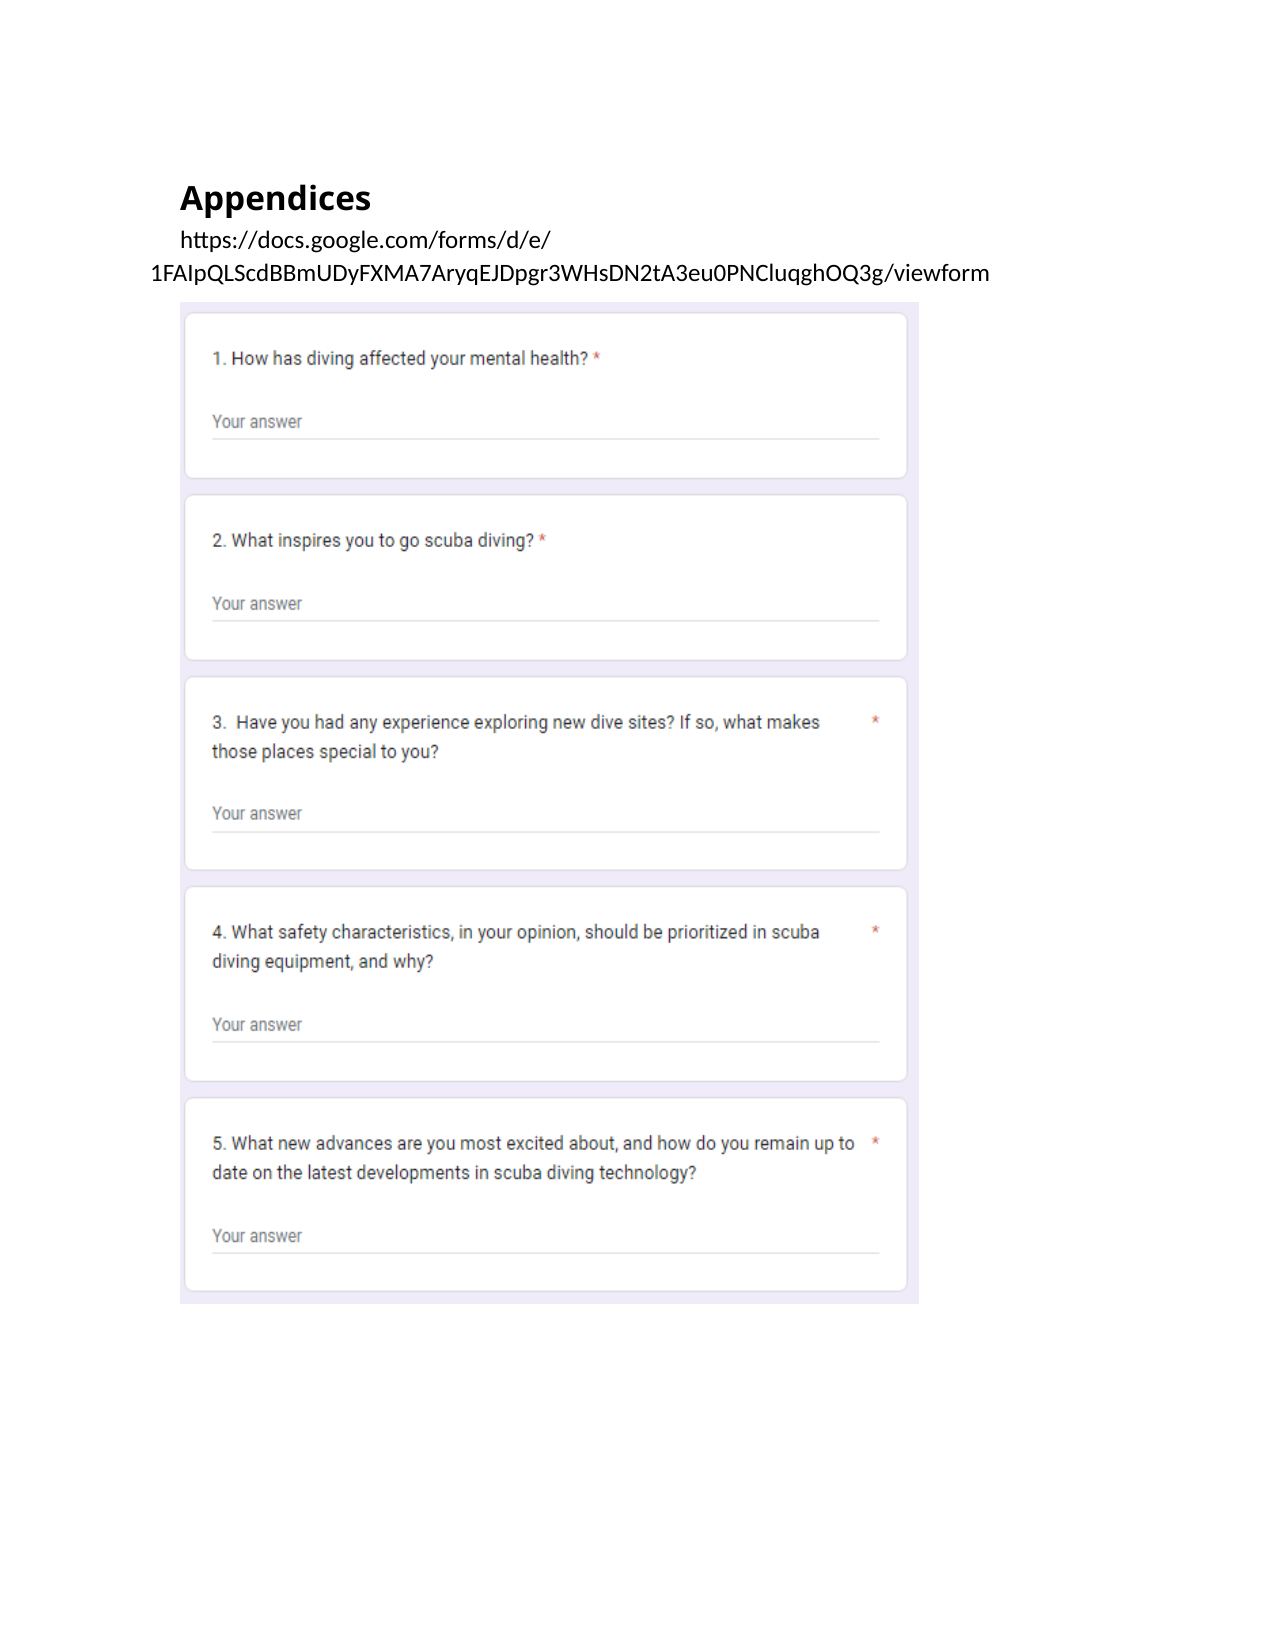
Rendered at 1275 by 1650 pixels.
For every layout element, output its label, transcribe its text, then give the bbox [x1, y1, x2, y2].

subtitle Appendices [150, 175, 1125, 220]
text https://docs.google.com/forms/d/e/1FAIpQLScdBBmUDyFXMA7AryqEJDpgr3WHsDN2tA3eu0PNCluqghOQ3g/viewform [150, 224, 1125, 287]
picture [180, 302, 919, 1304]
